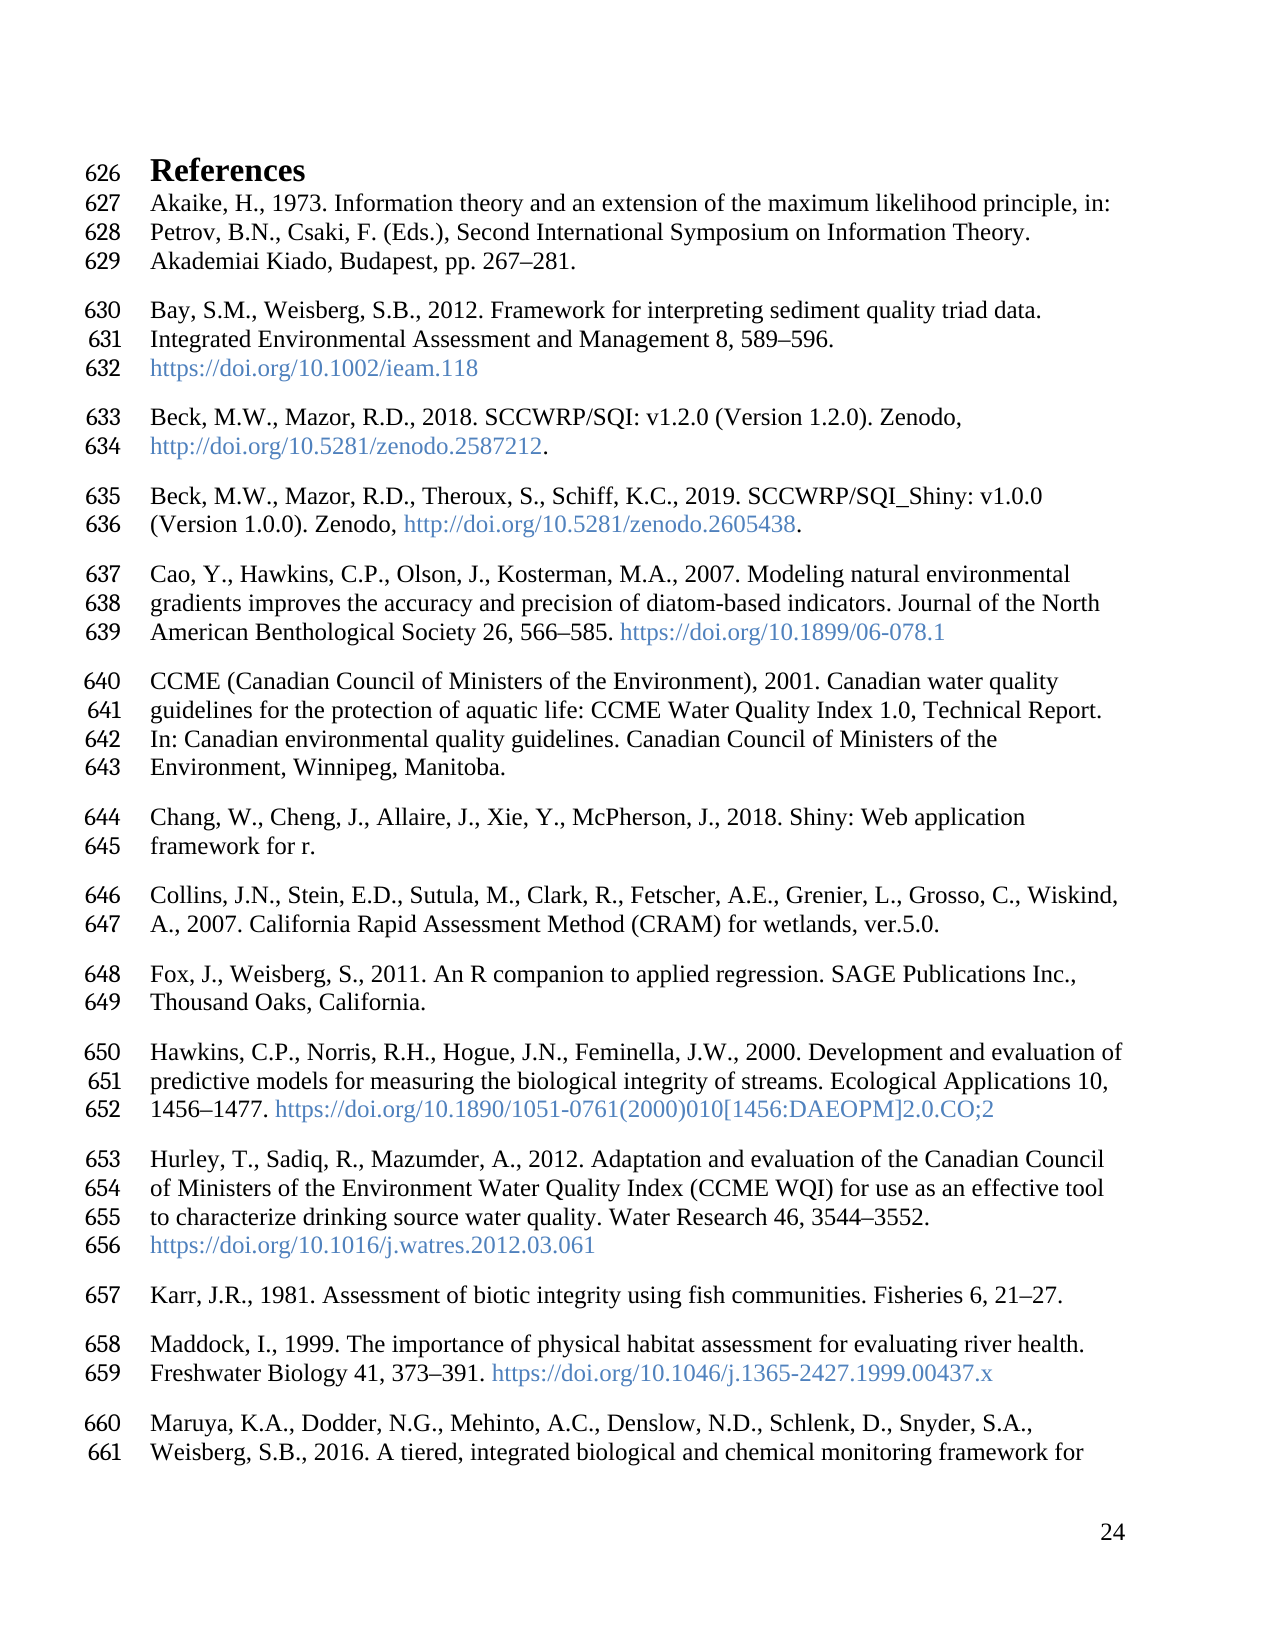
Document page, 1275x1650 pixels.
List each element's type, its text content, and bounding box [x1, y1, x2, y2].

text Hurley, T., Sadiq, R., Mazumder, A., 2012. Adaptation and evaluation of the Canadian Council of Ministers of the Environment Water Quality Index (CCME WQI) for use as an effective tool to characterize drinking source water quality. Water Research 46, 3544–3552. https://doi.org/10.1016/j.watres.2012.03.061 [150, 1144, 1125, 1259]
text Karr, J.R., 1981. Assessment of biotic integrity using fish communities. Fisheries 6, 21–27. [150, 1280, 1125, 1309]
subtitle References [150, 150, 1125, 188]
text CCME (Canadian Council of Ministers of the Environment), 2001. Canadian water quality guidelines for the protection of aquatic life: CCME Water Quality Index 1.0, Technical Report. In: Canadian environmental quality guidelines. Canadian Council of Ministers of the Environment, Winnipeg, Manitoba. [150, 666, 1125, 781]
text Cao, Y., Hawkins, C.P., Olson, J., Kosterman, M.A., 2007. Modeling natural environmental gradients improves the accuracy and precision of diatom-based indicators. Journal of the North American Benthological Society 26, 566–585. https://doi.org/10.1899/06-078.1 [150, 559, 1125, 645]
text Chang, W., Cheng, J., Allaire, J., Xie, Y., McPherson, J., 2018. Shiny: Web application framework for r. [150, 802, 1125, 859]
text Akaike, H., 1973. Information theory and an extension of the maximum likelihood principle, in: Petrov, B.N., Csaki, F. (Eds.), Second International Symposium on Information Theory. Akademiai Kiado, Budapest, pp. 267–281. [150, 188, 1125, 274]
text Maddock, I., 1999. The importance of physical habitat assessment for evaluating river health. Freshwater Biology 41, 373–391. https://doi.org/10.1046/j.1365-2427.1999.00437.x [150, 1329, 1125, 1387]
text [150, 1408, 1125, 1465]
text Hawkins, C.P., Norris, R.H., Hogue, J.N., Feminella, J.W., 2000. Development and evaluation of predictive models for measuring the biological integrity of streams. Ecological Applications 10, 1456–1477. https://doi.org/10.1890/1051-0761(2000)010[1456:DAEOPM]2.0.CO;2 [150, 1037, 1125, 1123]
text Fox, J., Weisberg, S., 2011. An R companion to applied regression. SAGE Publications Inc., Thousand Oaks, California. [150, 959, 1125, 1016]
text Beck, M.W., Mazor, R.D., 2018. SCCWRP/SQI: v1.2.0 (Version 1.2.0). Zenodo, http://doi.org/10.5281/zenodo.2587212. [150, 402, 1125, 460]
text Beck, M.W., Mazor, R.D., Theroux, S., Schiff, K.C., 2019. SCCWRP/SQI_Shiny: v1.0.0 (Version 1.0.0). Zenodo, http://doi.org/10.5281/zenodo.2605438. [150, 481, 1125, 538]
text Bay, S.M., Weisberg, S.B., 2012. Framework for interpreting sediment quality triad data. Integrated Environmental Assessment and Management 8, 589–596. https://doi.org/10.1002/ieam.118 [150, 295, 1125, 382]
text Collins, J.N., Stein, E.D., Sutula, M., Clark, R., Fetscher, A.E., Grenier, L., Grosso, C., Wiskind, A., 2007. California Rapid Assessment Method (CRAM) for wetlands, ver.5.0. [150, 880, 1125, 938]
